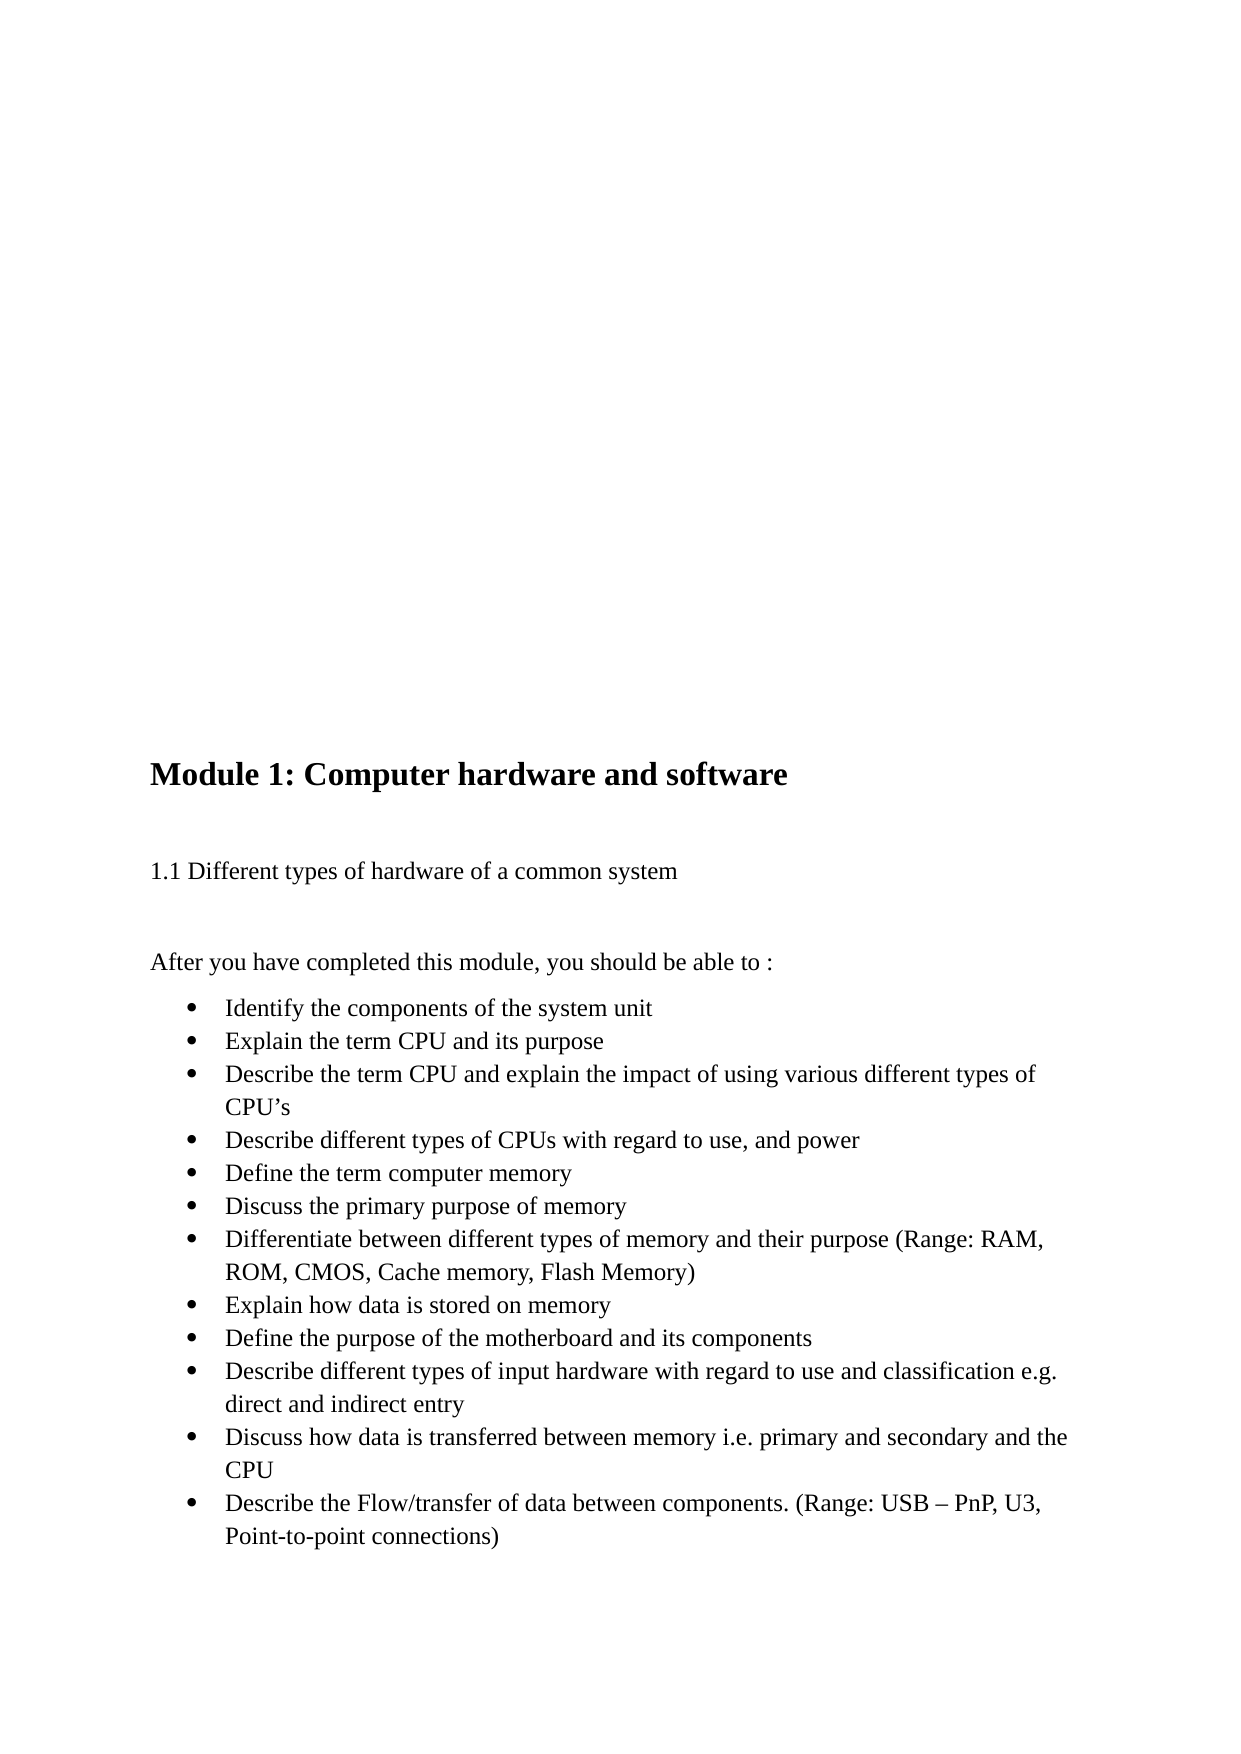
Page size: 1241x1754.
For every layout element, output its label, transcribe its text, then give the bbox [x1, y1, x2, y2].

list Discuss the primary purpose of memory [187, 1191, 1090, 1220]
text 1.1 Different types of hardware of a common system [150, 856, 1090, 885]
list Define the term computer memory [187, 1158, 1090, 1187]
list Discuss how data is transferred between memory i.e. primary and secondary and the CPU [187, 1422, 1090, 1484]
list Describe different types of CPUs with regard to use, and power [187, 1125, 1090, 1154]
list Describe the Flow/transfer of data between components. (Range: USB – PnP, U3, Point-to-point connections) [187, 1488, 1090, 1550]
list Describe the term CPU and explain the impact of using various different types of CPU’s [187, 1059, 1090, 1121]
list Differentiate between different types of memory and their purpose (Range: RAM, ROM, CMOS, Cache memory, Flash Memory) [187, 1224, 1090, 1286]
list Describe different types of input hardware with regard to use and classification e.g. direct and indirect entry [187, 1356, 1090, 1418]
text After you have completed this module, you should be able to : [150, 947, 1090, 976]
list Define the purpose of the motherboard and its components [187, 1323, 1090, 1352]
list Explain how data is stored on memory [187, 1290, 1090, 1319]
list Explain the term CPU and its purpose [187, 1026, 1090, 1055]
list Identify the components of the system unit [187, 993, 1090, 1022]
subtitle Module 1: Computer hardware and software [150, 754, 1090, 793]
